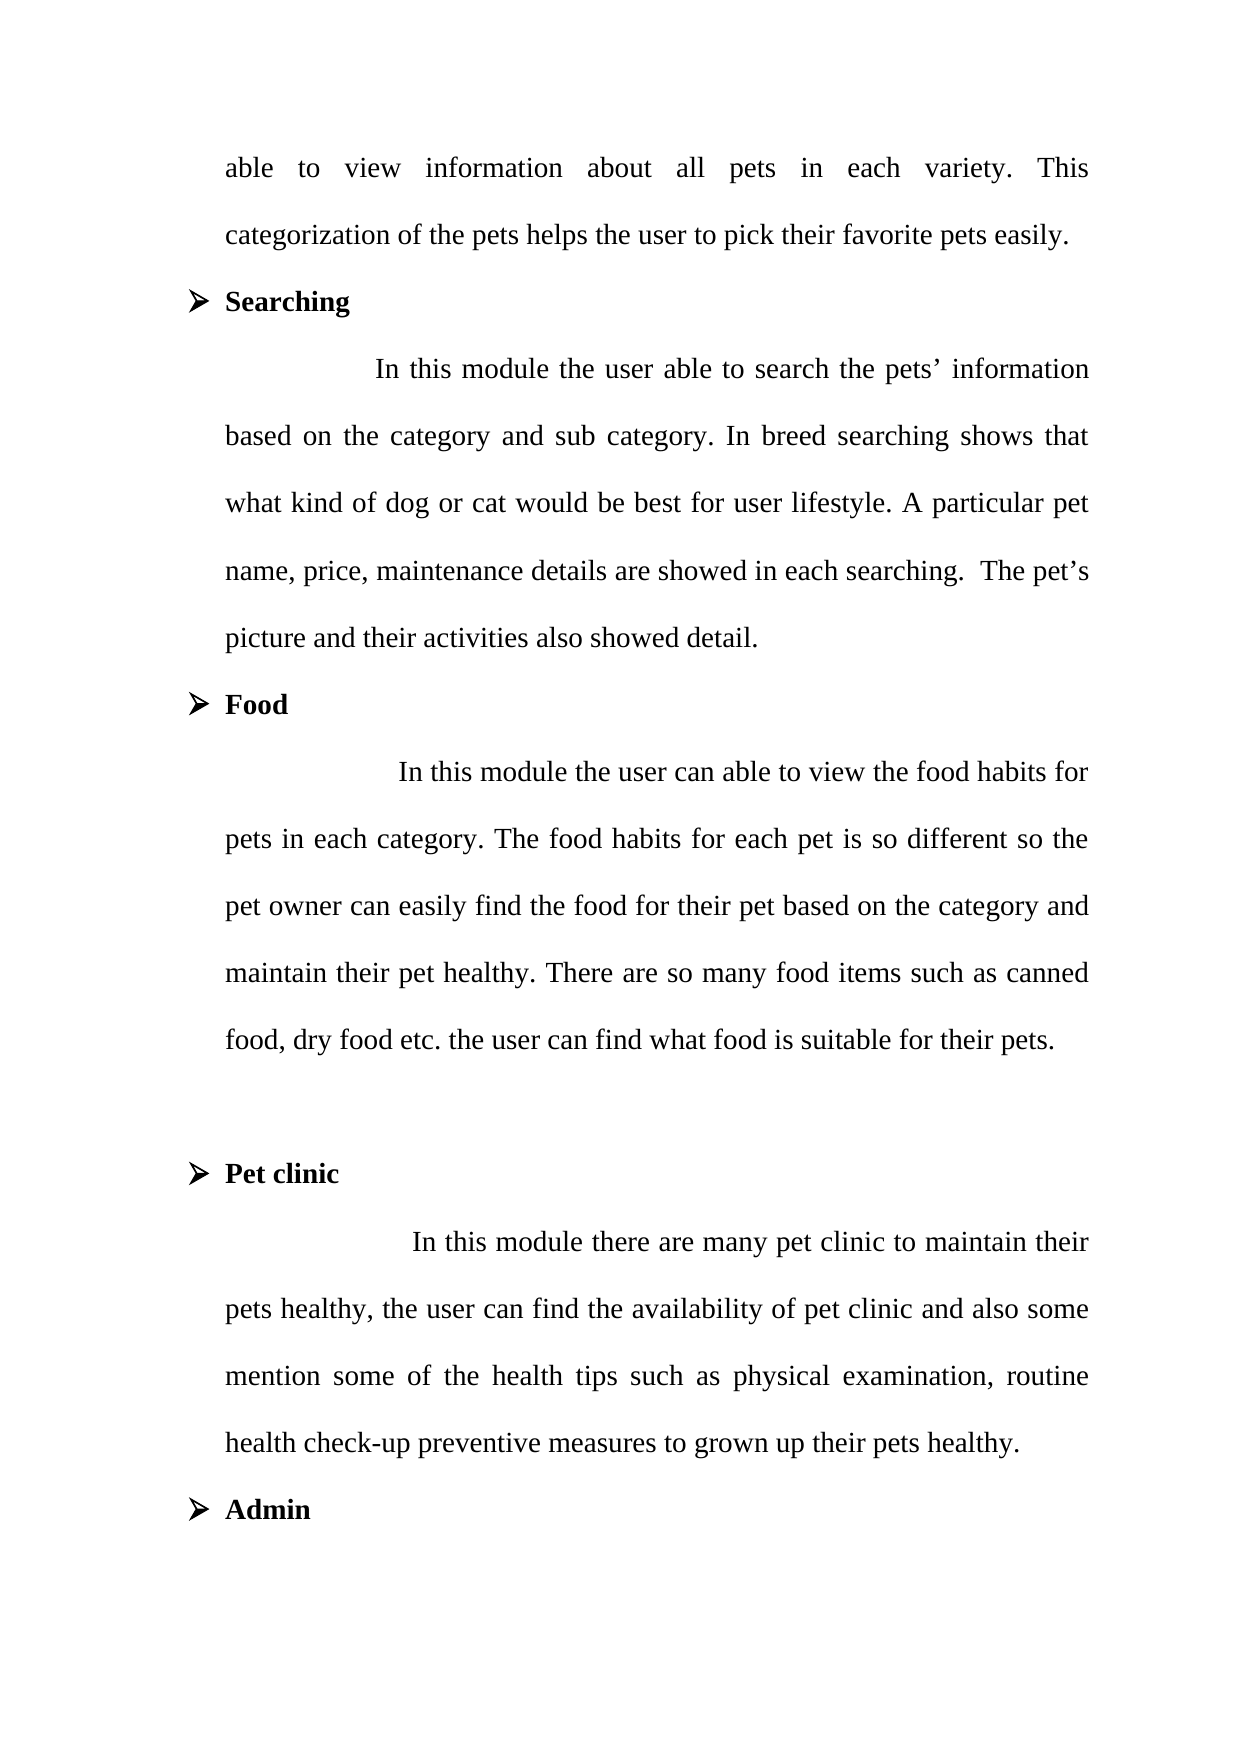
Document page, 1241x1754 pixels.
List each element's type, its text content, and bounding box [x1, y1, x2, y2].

list In this module there are many pet clinic to maintain their pets healthy, the user can find the availability of pet clinic and also some mention some of the health tips such as physical examination, routine health check-up preventive measures to grown up their pets healthy. [225, 1224, 1090, 1459]
list Admin [187, 1492, 1090, 1526]
list Searching [187, 284, 1090, 318]
list Pet clinic [187, 1157, 1090, 1190]
list Food [187, 687, 1090, 721]
list In this module the user able to search the pets’ information based on the category and sub category. In breed searching shows that what kind of dog or cat would be best for user lifestyle. A particular pet name, price, maintenance details are showed in each searching. The pet’s picture and their activities also showed detail. [225, 351, 1090, 653]
list In this module the user can able to view the food habits for pets in each category. The food habits for each pet is so different so the pet owner can easily find the food for their pet based on the category and maintain their pet healthy. There are so many food items such as canned food, dry food etc. the user can find what food is suitable for their pets. [225, 754, 1090, 1056]
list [225, 150, 1090, 251]
